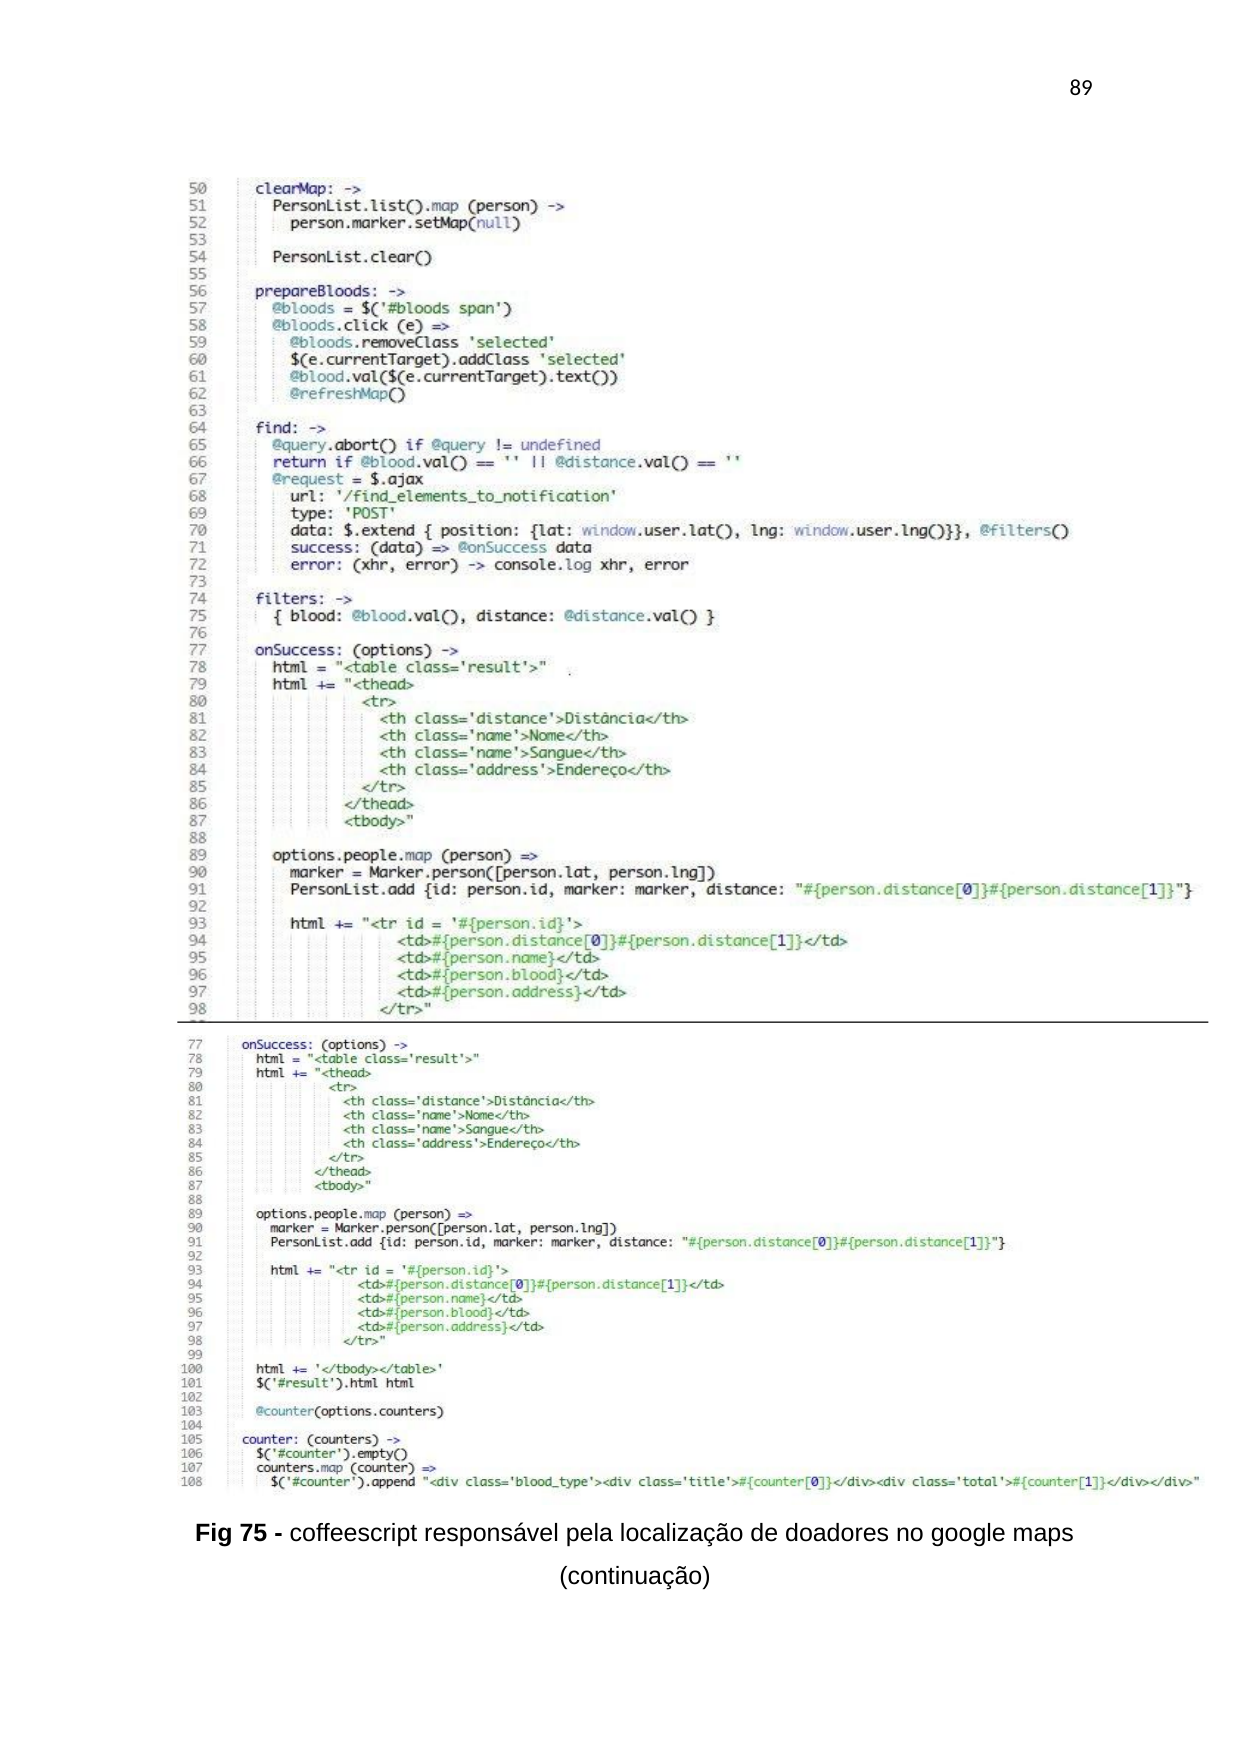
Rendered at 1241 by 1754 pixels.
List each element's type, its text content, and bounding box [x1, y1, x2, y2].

picture [177, 177, 1209, 1023]
picture [177, 1035, 1206, 1505]
text Fig 75 - coffeescript responsável pela localização de doadores no google maps (continuação) [177, 1517, 1092, 1589]
